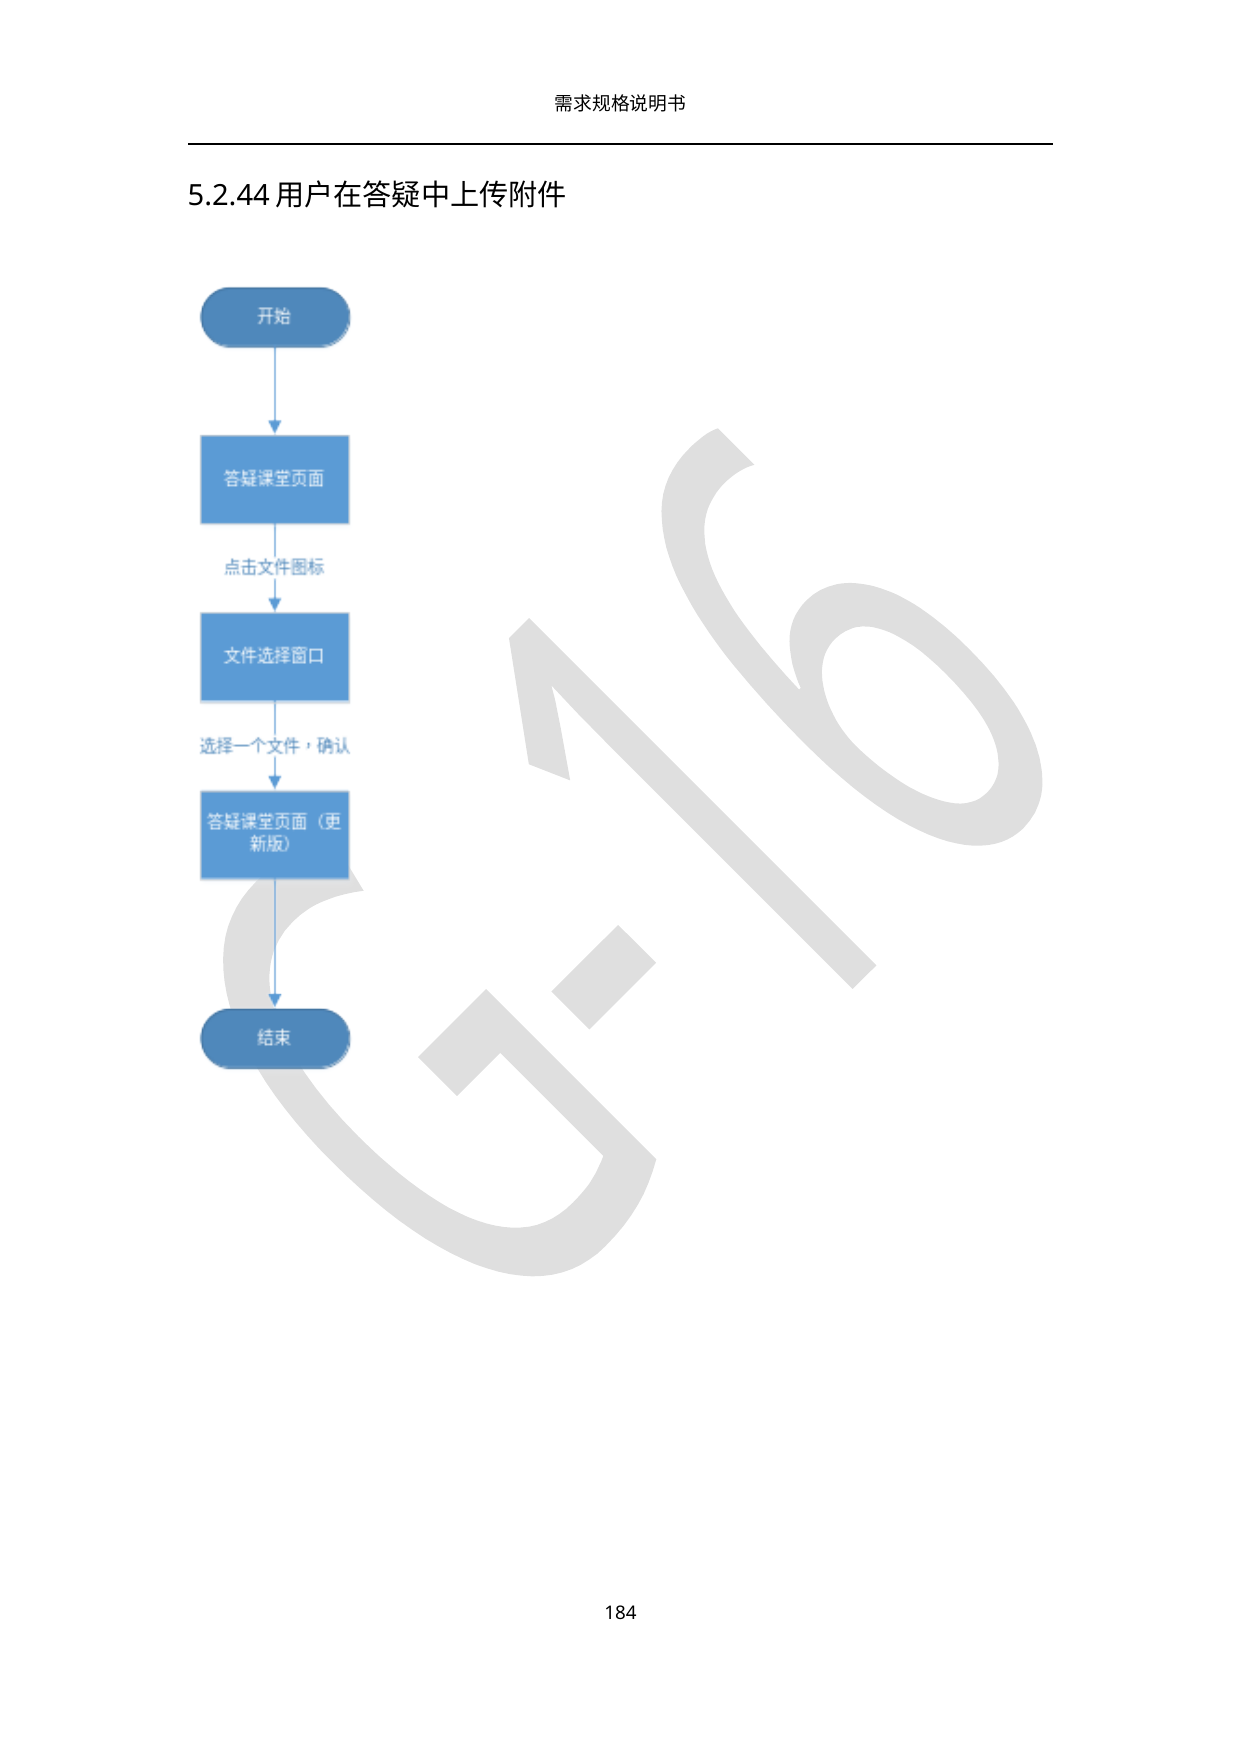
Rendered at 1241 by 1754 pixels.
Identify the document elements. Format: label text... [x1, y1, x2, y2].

subtitle 用户在答疑中上传附件 [187, 160, 1053, 225]
